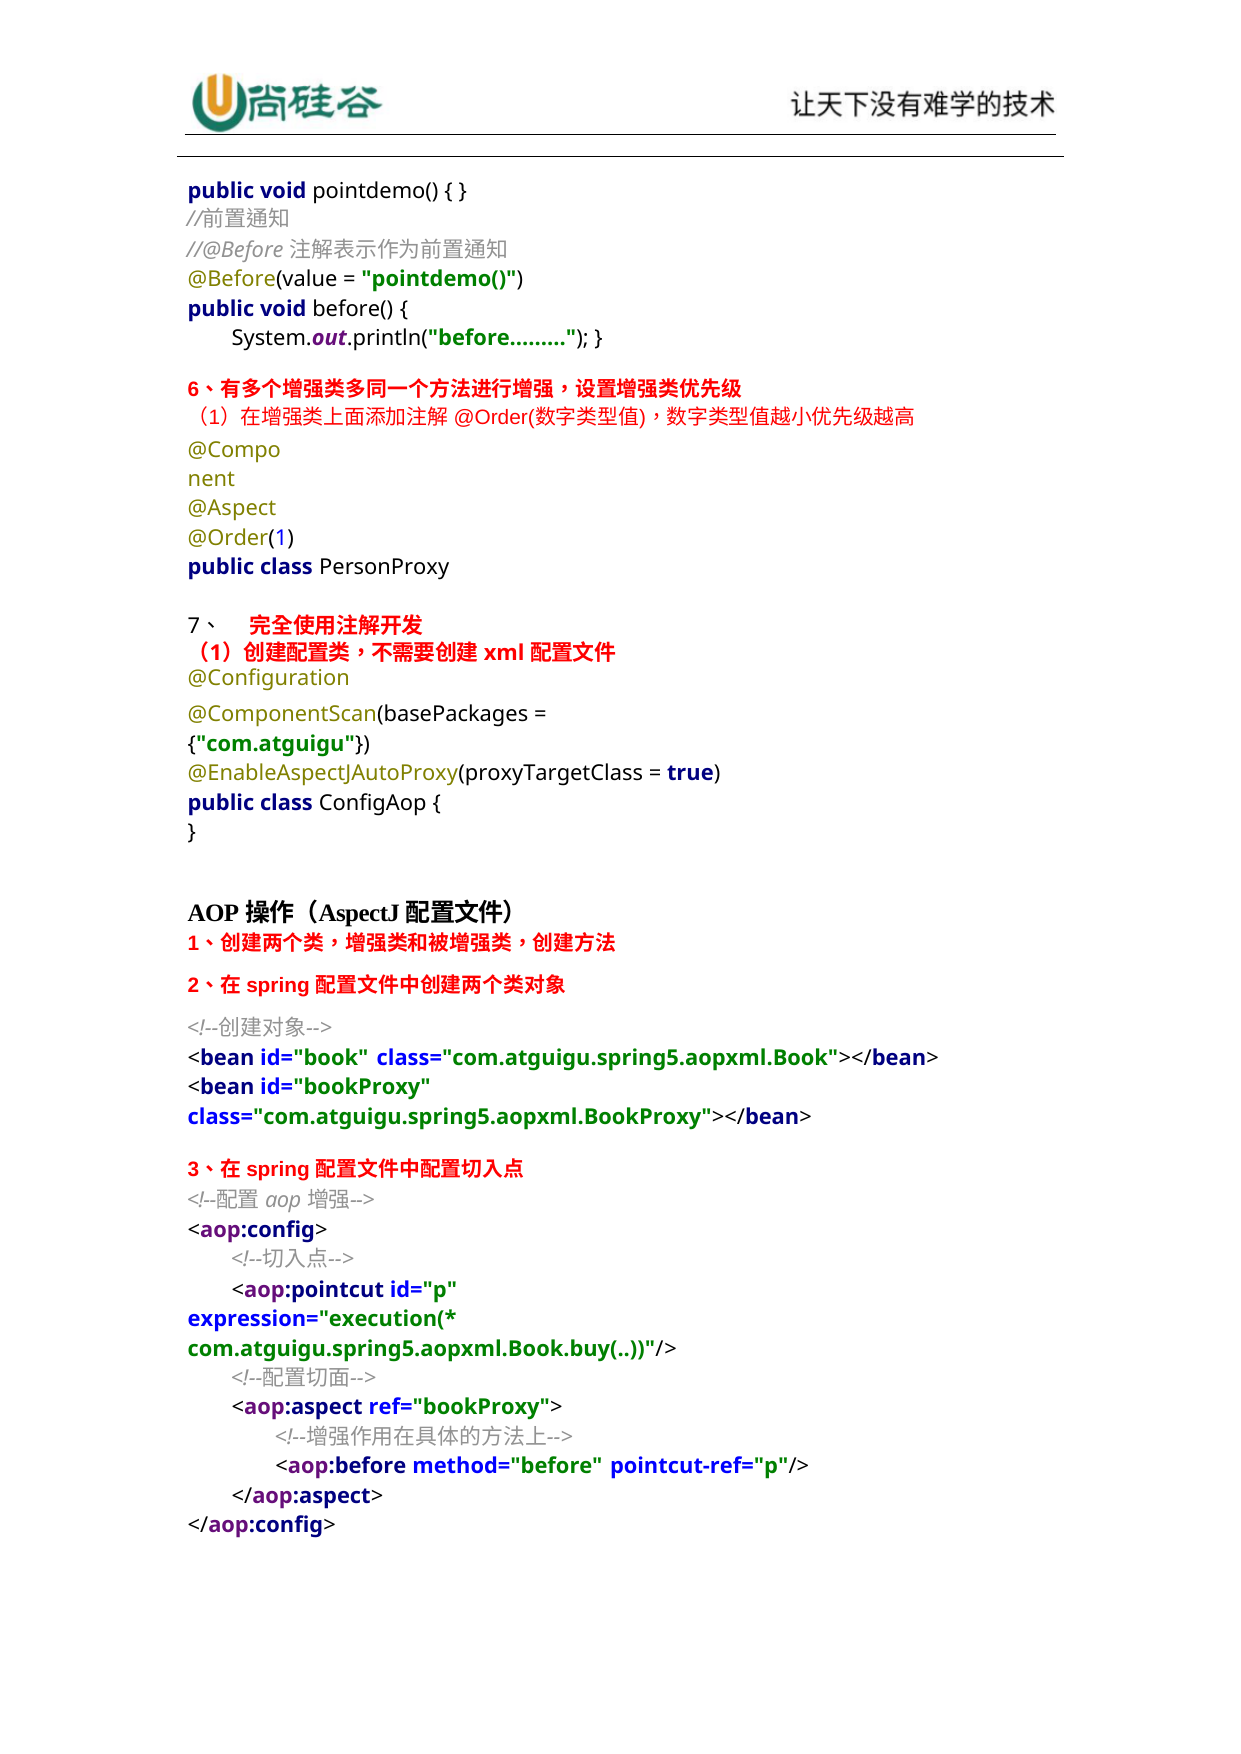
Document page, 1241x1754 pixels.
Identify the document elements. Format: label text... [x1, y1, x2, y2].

text <aop:pointcut id="p" expression="execution(* com.atguigu.spring5.aopxml.Book.buy(..))"/> [187, 1274, 727, 1363]
text <!--配置 aop 增强--> [186, 1184, 1060, 1213]
text 3、在 spring 配置文件中配置切入点 [187, 1154, 1060, 1182]
text <aop:config> [187, 1213, 1060, 1243]
text public void pointdemo() { } [187, 174, 473, 204]
picture [190, 72, 1058, 134]
text <!--增强作用在具体的方法上--> [274, 1421, 1060, 1450]
text public class PersonProxy [187, 552, 1060, 580]
text （1）在增强类上面添加注解 @Order(数字类型值)，数字类型值越小优先级越高 [187, 402, 1060, 430]
text System.out.println("before........."); } [187, 322, 660, 352]
list 完全使用注解开发 [187, 610, 1060, 640]
text <bean id="bookProxy" class="com.atguigu.spring5.aopxml.BookProxy"></bean> [187, 1071, 1060, 1130]
text } [187, 817, 1060, 845]
text <!--切入点--> [230, 1243, 1060, 1273]
text //@Before 注解表示作为前置通知@Before(value = "pointdemo()") public void before() { [186, 234, 528, 322]
text <aop:before method="before" pointcut-ref="p"/> [275, 1450, 1060, 1480]
text <bean id="book" class="com.atguigu.spring5.aopxml.Book"></bean> [187, 1041, 1060, 1071]
text <!--创建对象--> [186, 1013, 1060, 1041]
text @ComponentScan(basePackages = {"com.atguigu"}) @EnableAspectJAutoProxy(proxyTargetClass = true) public class ConfigAop { [187, 698, 724, 817]
text AOP 操作（AspectJ 配置文件） [187, 895, 1060, 928]
text 6、有多个增强类多同一个方法进行增强，设置增强类优先级 [187, 374, 1060, 402]
text <!--配置切面--> [230, 1363, 1060, 1391]
text <aop:aspect ref="bookProxy"> [231, 1391, 1060, 1421]
text </aop:config> [187, 1509, 1060, 1539]
text //前置通知 [186, 204, 1060, 232]
text </aop:aspect> [231, 1480, 1060, 1509]
text @Component @Aspect @Order(1) [187, 433, 308, 552]
text 1、创建两个类，增强类和被增强类，创建方法2、在 spring 配置文件中创建两个类对象 [187, 928, 619, 999]
text （1）创建配置类，不需要创建 xml 配置文件@Configuration [187, 640, 616, 692]
